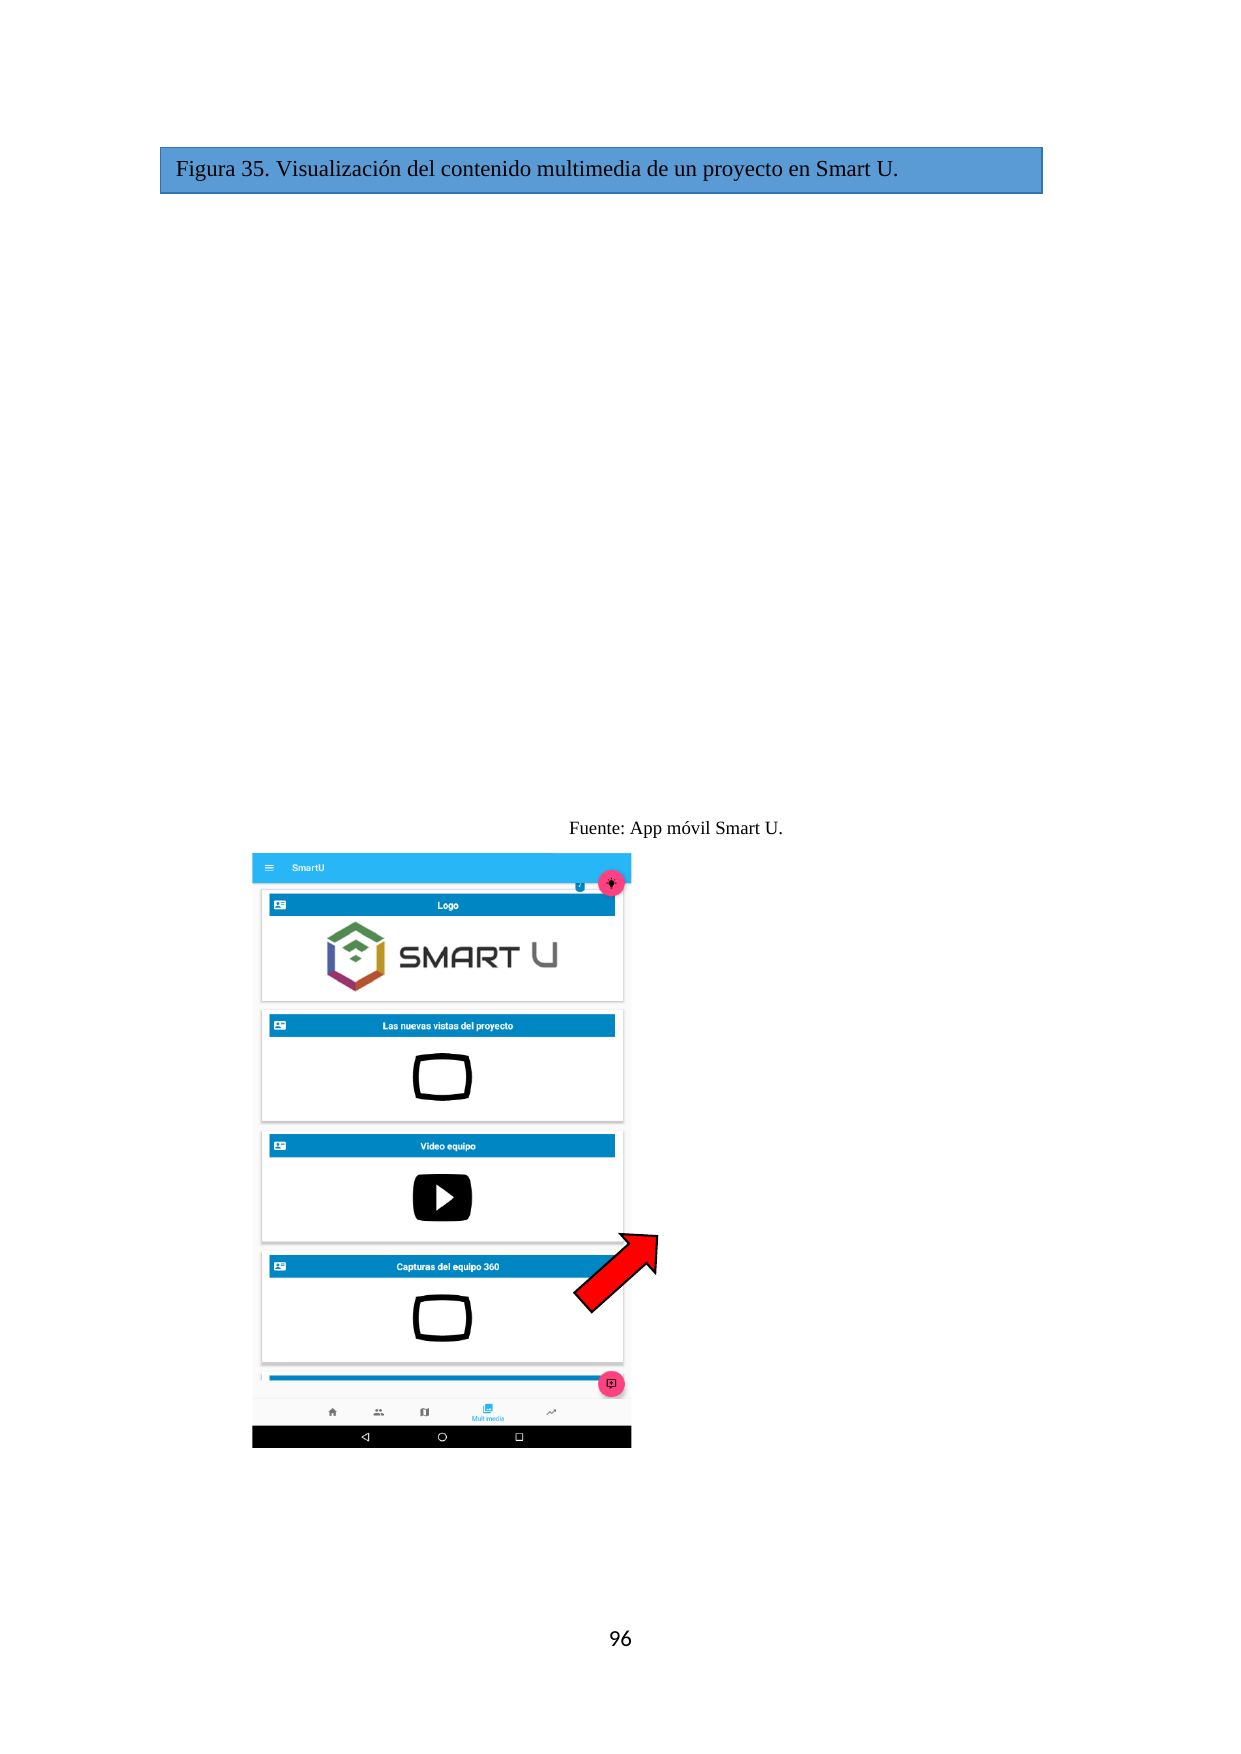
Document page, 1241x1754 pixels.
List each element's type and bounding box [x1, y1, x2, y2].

picture [252, 853, 632, 1448]
picture [438, 1264, 449, 1270]
picture [465, 1264, 474, 1270]
